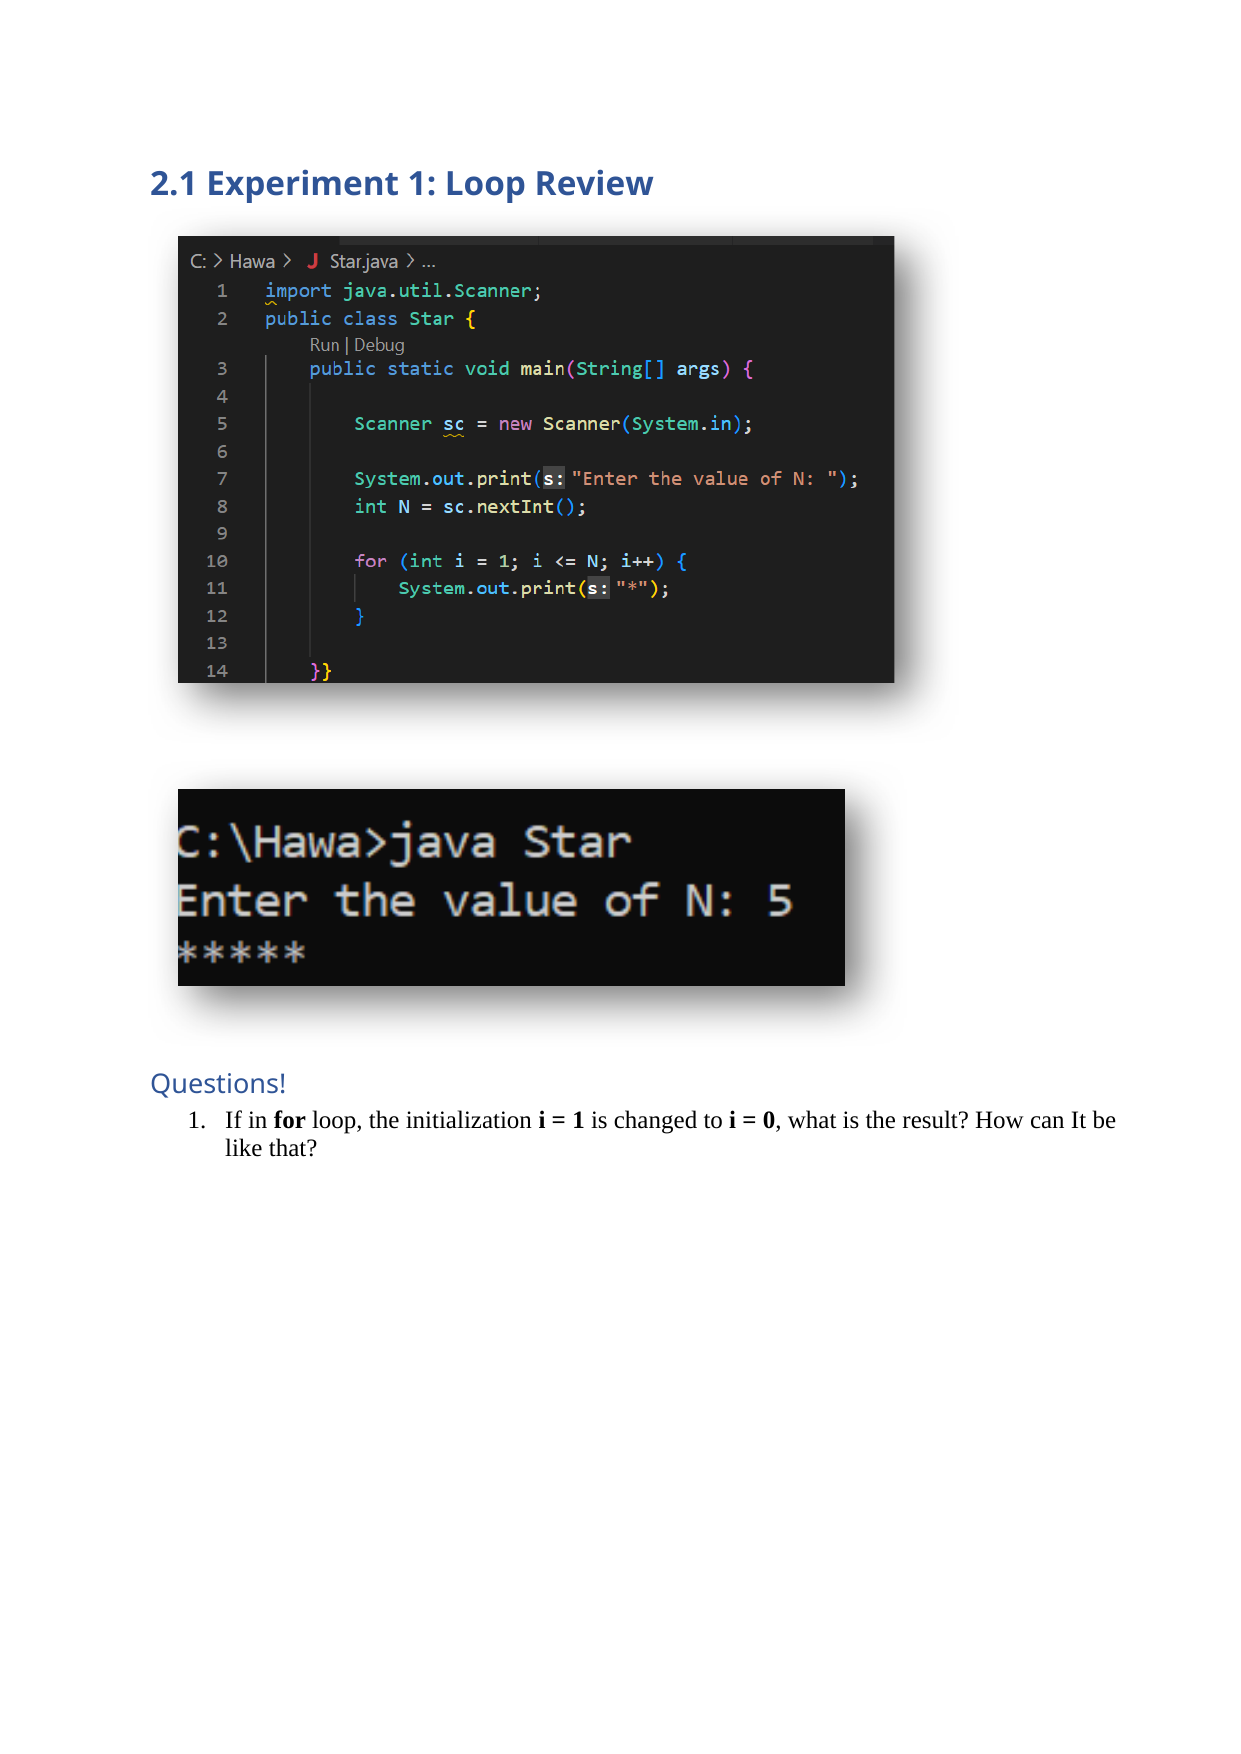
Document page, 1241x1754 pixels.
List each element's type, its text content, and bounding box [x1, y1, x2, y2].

subtitle Questions! [150, 1065, 1146, 1102]
picture [178, 789, 845, 986]
list If in for loop, the initialization i = 1 is changed to i = 0, what is the result? How can It be like that? [187, 1105, 1146, 1162]
picture [178, 236, 895, 683]
subtitle 2.1 Experiment 1: Loop Review [150, 159, 1146, 205]
